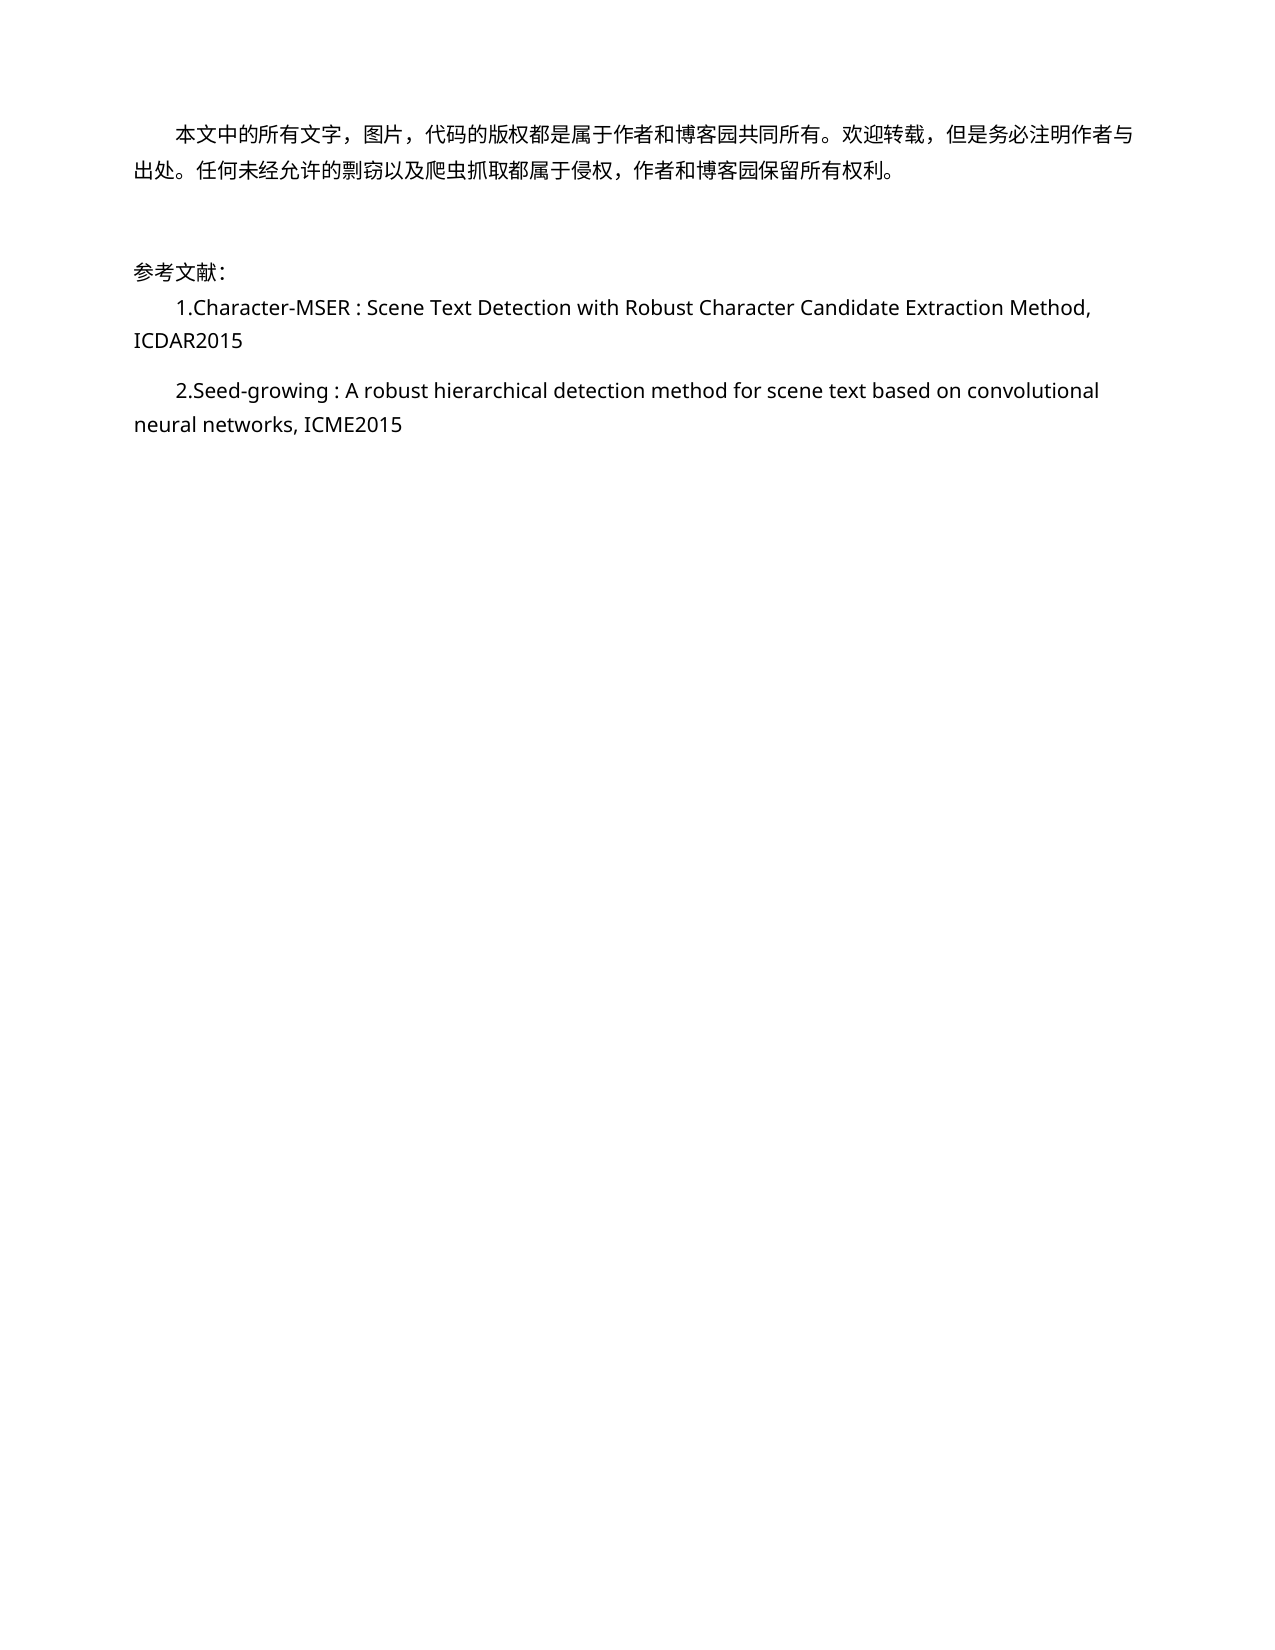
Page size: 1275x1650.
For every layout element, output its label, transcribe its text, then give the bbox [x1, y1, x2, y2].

text 1.Character-MSER : Scene Text Detection with Robust Character Candidate Extraction Method, ICDAR2015 [134, 293, 1141, 355]
text 参考文献： [134, 256, 1141, 287]
text 本文中的所有文字，图片，代码的版权都是属于作者和博客园共同所有。欢迎转载，但是务必注明作者与出处。任何未经允许的剽窃以及爬虫抓取都属于侵权，作者和博客园保留所有权利。 [134, 118, 1141, 184]
text 2.Seed-growing : A robust hierarchical detection method for scene text based on convolutional neural networks, ICME2015 [134, 376, 1141, 439]
